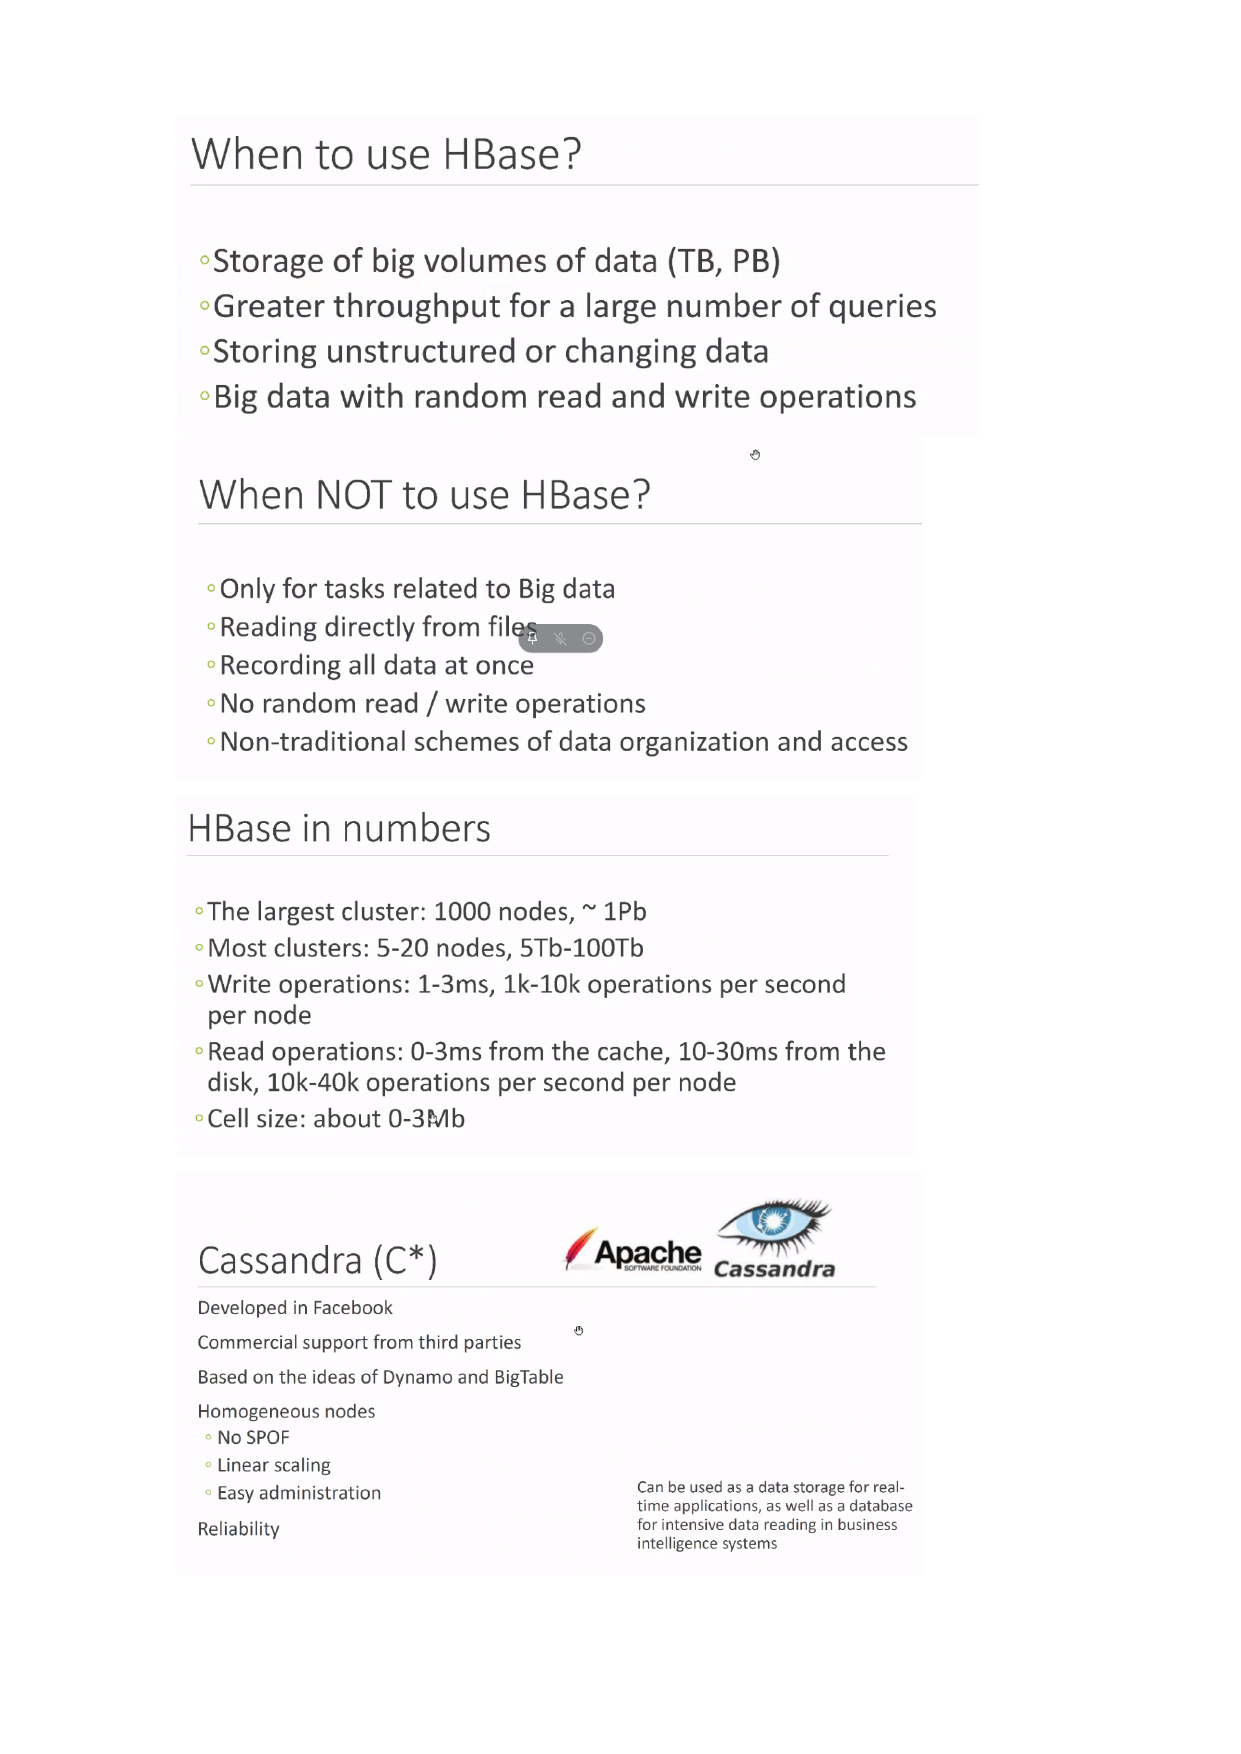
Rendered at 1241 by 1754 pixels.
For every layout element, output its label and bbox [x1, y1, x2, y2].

picture [177, 118, 980, 436]
picture [177, 437, 922, 778]
picture [177, 796, 916, 1155]
picture [177, 1173, 923, 1576]
